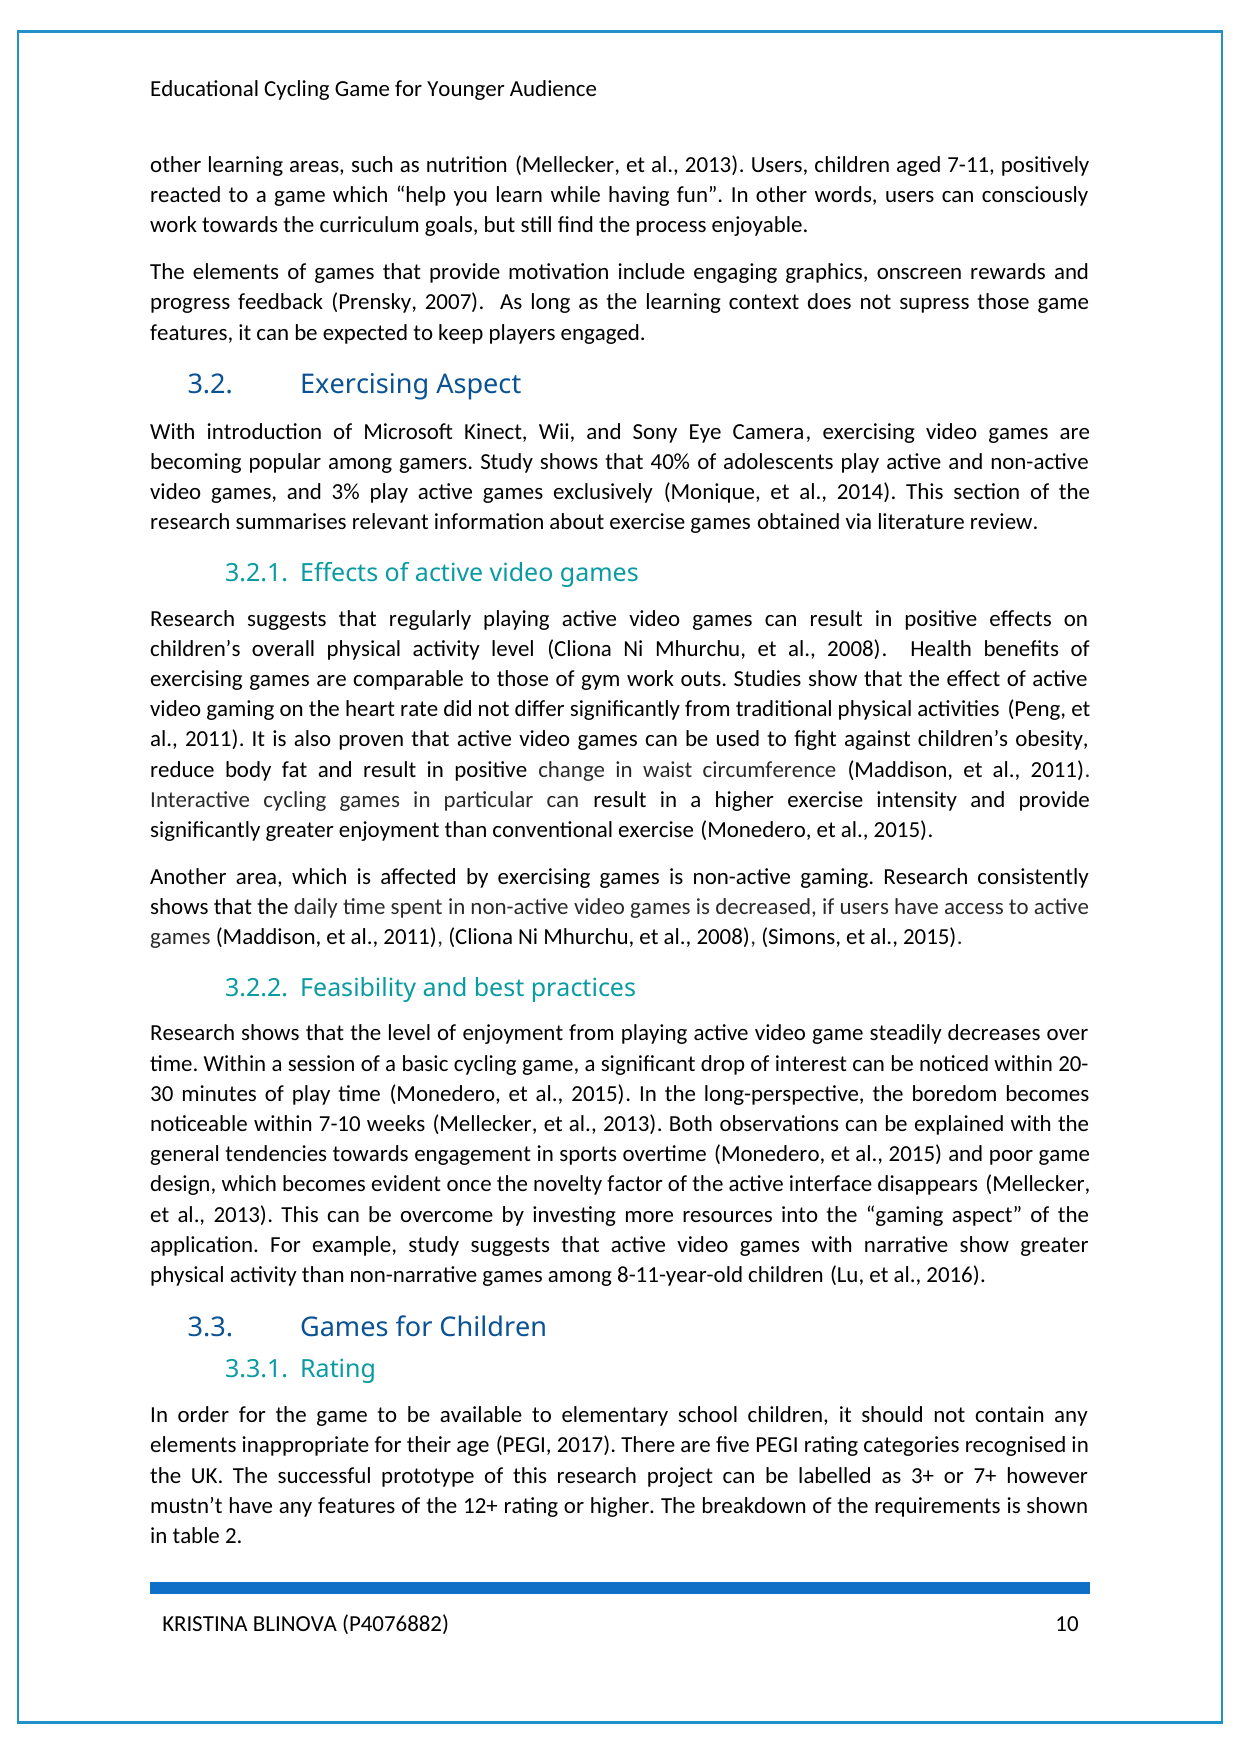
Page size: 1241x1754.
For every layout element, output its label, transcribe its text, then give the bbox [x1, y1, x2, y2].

text Research shows that the level of enjoyment from playing active video game steadily decreases over time. Within a session of a basic cycling game, a significant drop of interest can be noticed within 20-30 minutes of play time . In the long-perspective, the boredom becomes noticeable within 7-10 weeks . Both observations can be explained with the general tendencies towards engagement in sports overtime and poor game design, which becomes evident once the novelty factor of the active interface disappears . This can be overcome by investing more resources into the “gaming aspect” of the application. For example, study suggests that active video games with narrative show greater physical activity than non-narrative games among 8-11-year-old children . [150, 1018, 1090, 1288]
subtitle Exercising Aspect [187, 364, 1090, 401]
subtitle Effects of active video games [225, 554, 1090, 588]
text With introduction of Microsoft Kinect, Wii, and Sony Eye Camera, exercising video games are becoming popular among gamers. Study shows that 40% of adolescents play active and non-active video games, and 3% play active games exclusively . This section of the research summarises relevant information about exercise games obtained via literature review. [150, 417, 1090, 536]
text The elements of games that provide motivation include engaging graphics, onscreen rewards and progress feedback . As long as the learning context does not supress those game features, it can be expected to keep players engaged. [150, 257, 1090, 346]
text Research suggests that regularly playing active video games can result in positive effects on children’s overall physical activity level. Health benefits of exercising games are comparable to those of gym work outs. Studies show that the effect of active video gaming on the heart rate did not differ significantly from traditional physical activities . It is also proven that active video games can be used to fight against children’s obesity, reduce body fat and result in positive change in waist circumference . Interactive cycling games in particular can result in a higher exercise intensity and provide significantly greater enjoyment than conventional exercise . [150, 604, 1090, 843]
text In order for the game to be available to elementary school children, it should not contain any elements inappropriate for their age . There are five PEGI rating categories recognised in the UK. The successful prototype of this research project can be labelled as 3+ or 7+ however mustn’t have any features of the 12+ rating or higher. The breakdown of the requirements is shown in table 2. [150, 1400, 1090, 1549]
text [150, 150, 1090, 238]
subtitle Games for Children [187, 1307, 1090, 1344]
subtitle Feasibility and best practices [225, 969, 1090, 1003]
text Another area, which is affected by exercising games is non-active gaming. Research consistently shows that the daily time spent in non-active video games is decreased, if users have access to active games , , . [150, 862, 1090, 950]
subtitle Rating [225, 1351, 1090, 1385]
